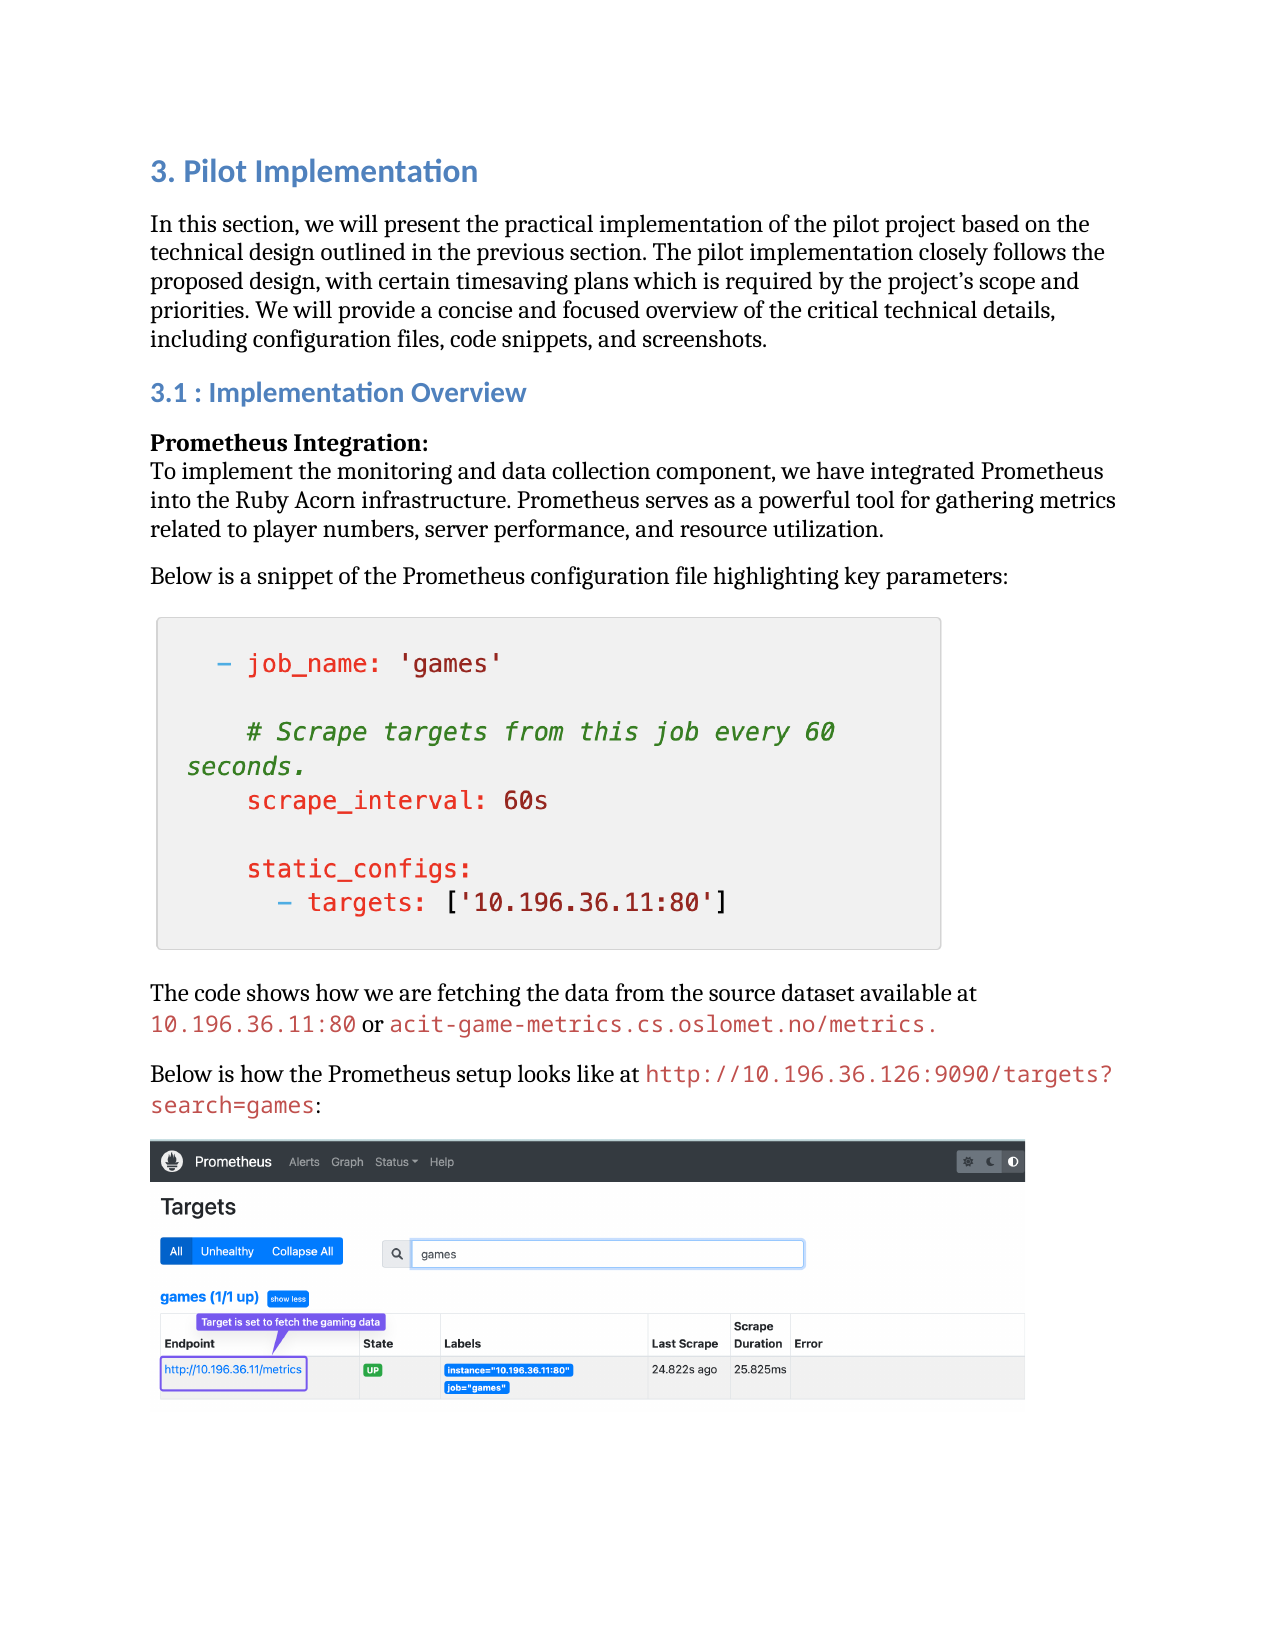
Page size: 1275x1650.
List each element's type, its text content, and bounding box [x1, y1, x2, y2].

subtitle 3. Pilot Implementation [150, 150, 1125, 191]
subtitle 3.1 : Implementation Overview [150, 374, 1125, 410]
picture [150, 1139, 1025, 1412]
text Below is a snippet of the Prometheus configuration file highlighting key parameters: [150, 562, 1125, 591]
picture [150, 609, 947, 961]
text Below is how the Prometheus setup looks like at http://10.196.36.126:9090/targets?search=games: [150, 1058, 1125, 1120]
text Prometheus Integration: To implement the monitoring and data collection component, we have integrated Prometheus into the Ruby Acorn infrastructure. Prometheus serves as a powerful tool for gathering metrics related to player numbers, server performance, and resource utilization. [150, 428, 1125, 543]
text In this section, we will present the practical implementation of the pilot project based on the technical design outlined in the previous section. The pilot implementation closely follows the proposed design, with certain timesaving plans which is required by the project’s scope and priorities. We will provide a concise and focused overview of the critical technical details, including configuration files, code snippets, and screenshots. [150, 209, 1125, 353]
text The code shows how we are fetching the data from the source dataset available at 10.196.36.11:80 or acit-game-metrics.cs.oslomet.no/metrics. [150, 979, 1125, 1039]
